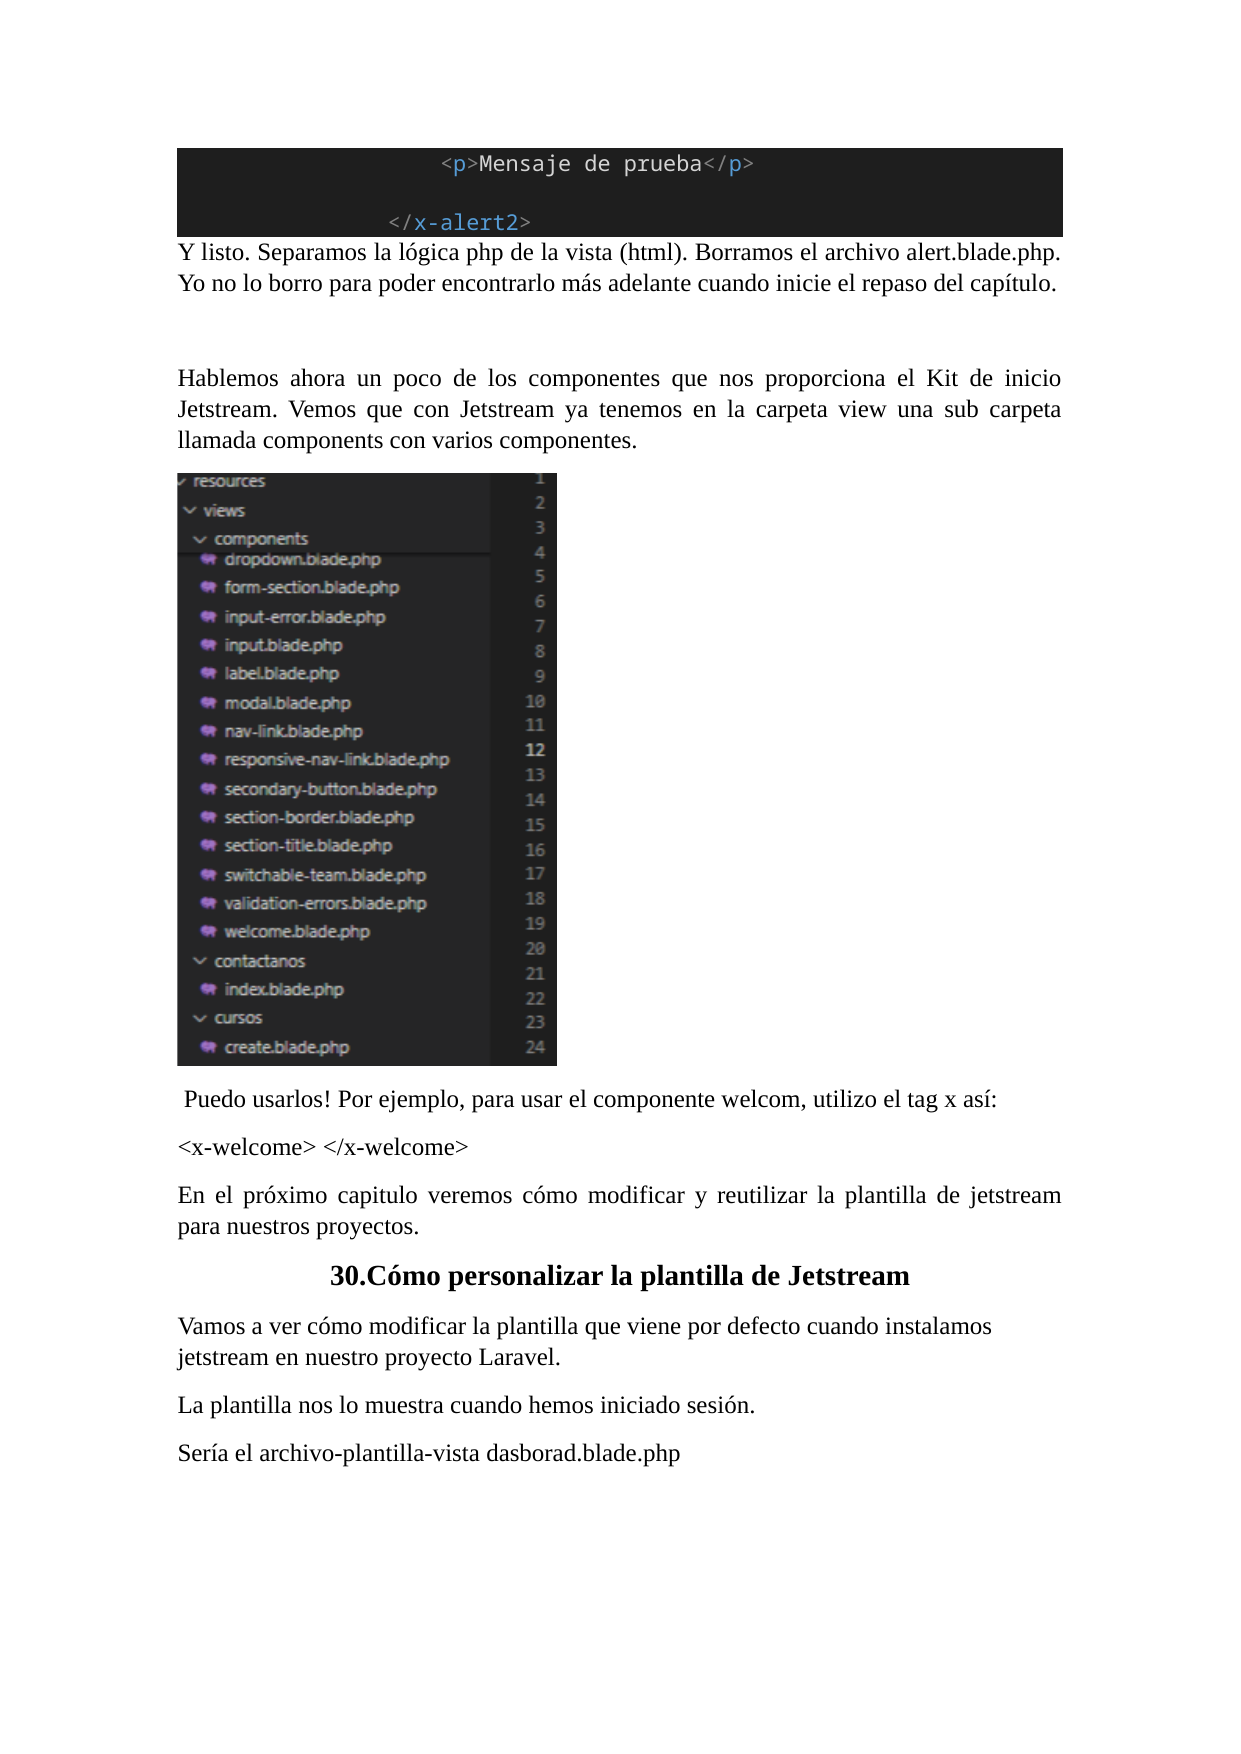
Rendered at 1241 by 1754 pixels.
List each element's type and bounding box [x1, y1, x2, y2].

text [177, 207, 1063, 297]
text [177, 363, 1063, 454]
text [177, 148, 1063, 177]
picture [177, 473, 557, 1066]
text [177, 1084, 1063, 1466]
